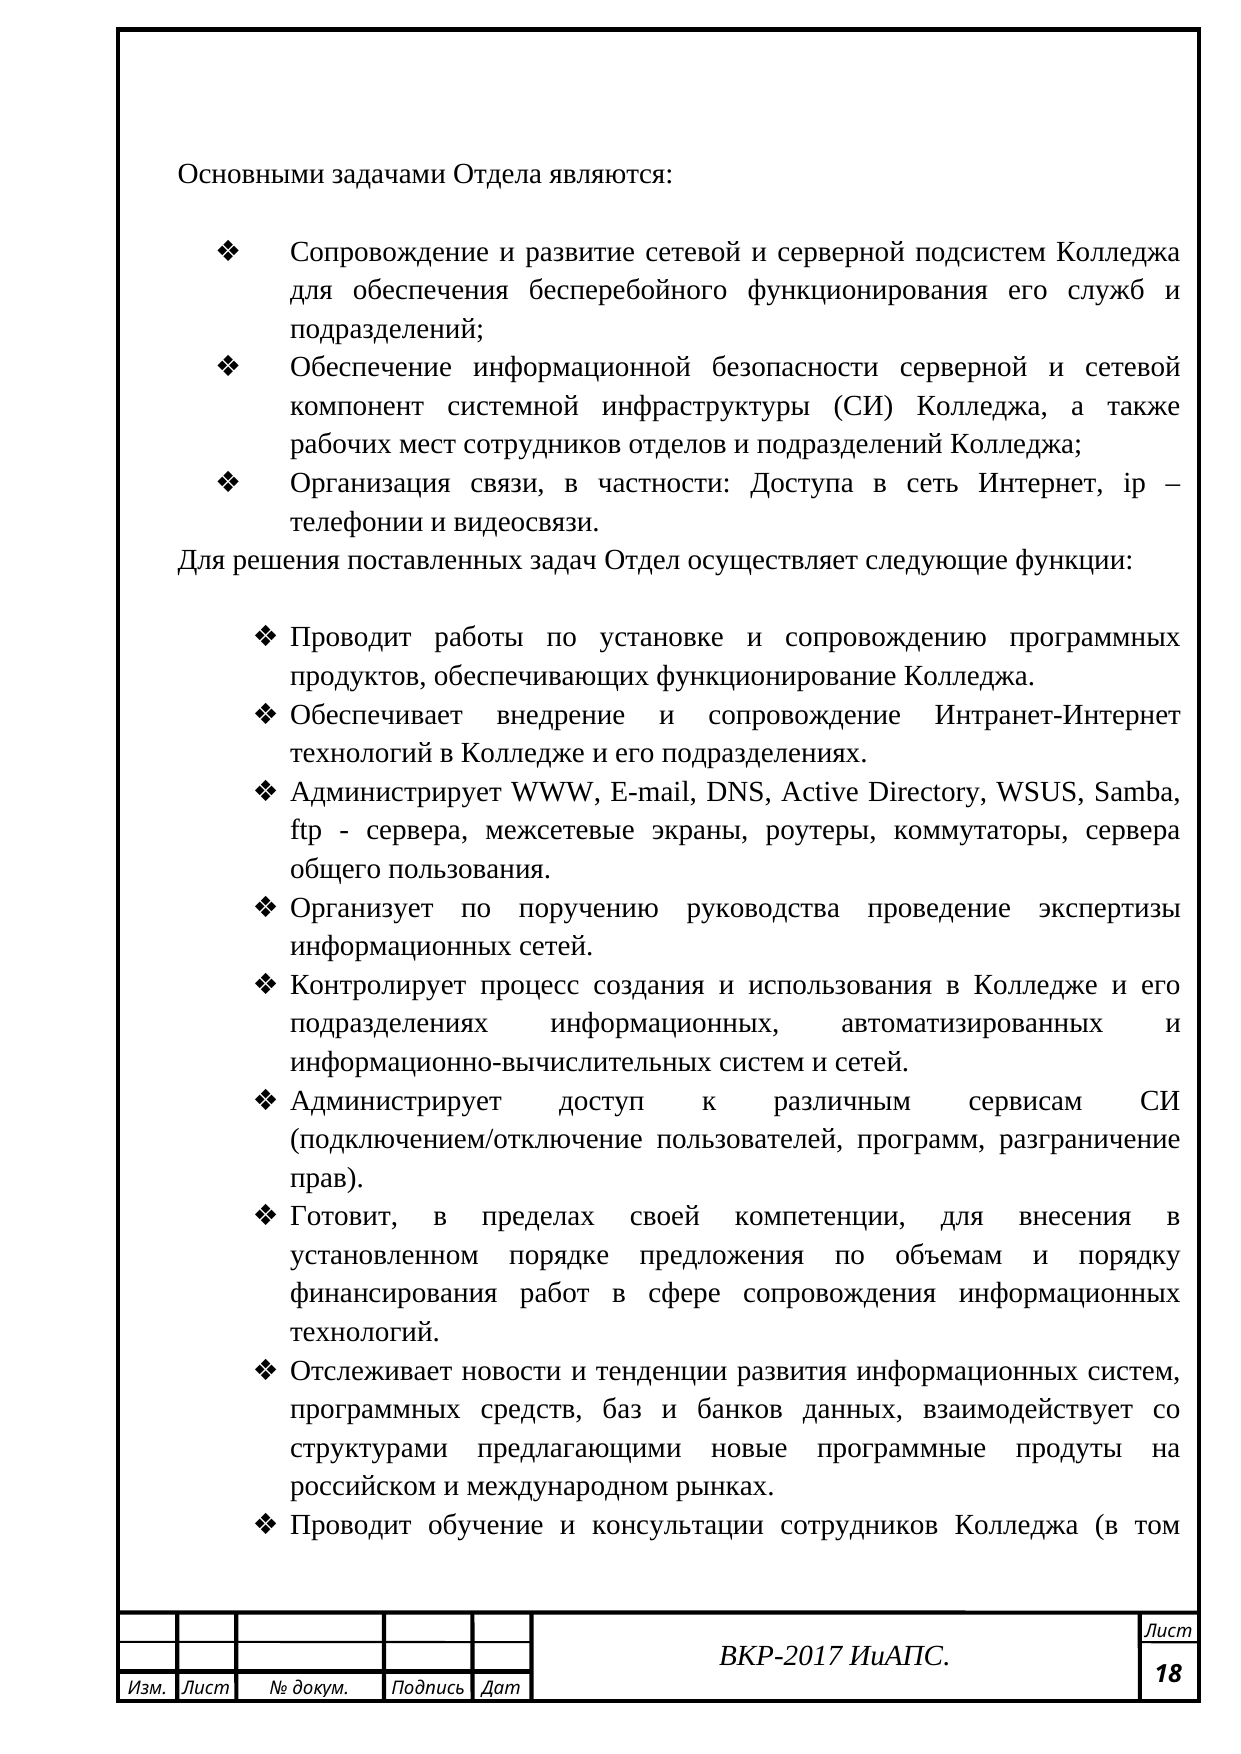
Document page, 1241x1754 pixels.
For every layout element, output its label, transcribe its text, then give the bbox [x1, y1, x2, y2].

list Администрирует доступ к различным сервисам СИ (подключением/отключение пользователей, программ, разграничение прав). [252, 1082, 1181, 1193]
list Отслеживает новости и тенденции развития информационных систем, программных средств, баз и банков данных, взаимодействует со структурами предлагающими новые программные продуты на российском и международном рынках. [252, 1352, 1181, 1502]
list Организует по поручению руководства проведение экспертизы информационных сетей. [252, 889, 1181, 962]
list Организация связи, в частности: Доступа в сеть Интернет, ip – телефонии и видеосвязи. [215, 465, 1181, 537]
list Проводит работы по установке и сопровождению программных продуктов, обеспечивающих функционирование Колледжа. [252, 619, 1181, 692]
list Администрирует WWW, E-mail, DNS, Active Directory, WSUS, Samba, ftp - сервера, межсетевые экраны, роутеры, коммутаторы, сервера общего пользования. [252, 774, 1181, 884]
text Основными задачами Отдела являются: [177, 157, 1181, 190]
text Для решения поставленных задач Отдел осуществляет следующие функции: [177, 542, 1181, 576]
list Обеспечение информационной безопасности серверной и сетевой компонент системной инфраструктуры (СИ) Колледжа, а также рабочих мест сотрудников отделов и подразделений Колледжа; [215, 349, 1181, 460]
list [252, 1507, 1181, 1540]
list Контролирует процесс создания и использования в Колледже и его подразделениях информационных, автоматизированных и информационно-вычислительных систем и сетей. [252, 967, 1181, 1077]
list Готовит, в пределах своей компетенции, для внесения в установленном порядке предложения по объемам и порядку финансирования работ в сфере сопровождения информационных технологий. [252, 1198, 1181, 1347]
list Обеспечивает внедрение и сопровождение Интранет-Интернет технологий в Колледже и его подразделениях. [252, 697, 1181, 769]
list Сопровождение и развитие сетевой и серверной подсистем Колледжа для обеспечения бесперебойного функционирования его служб и подразделений; [215, 234, 1181, 344]
